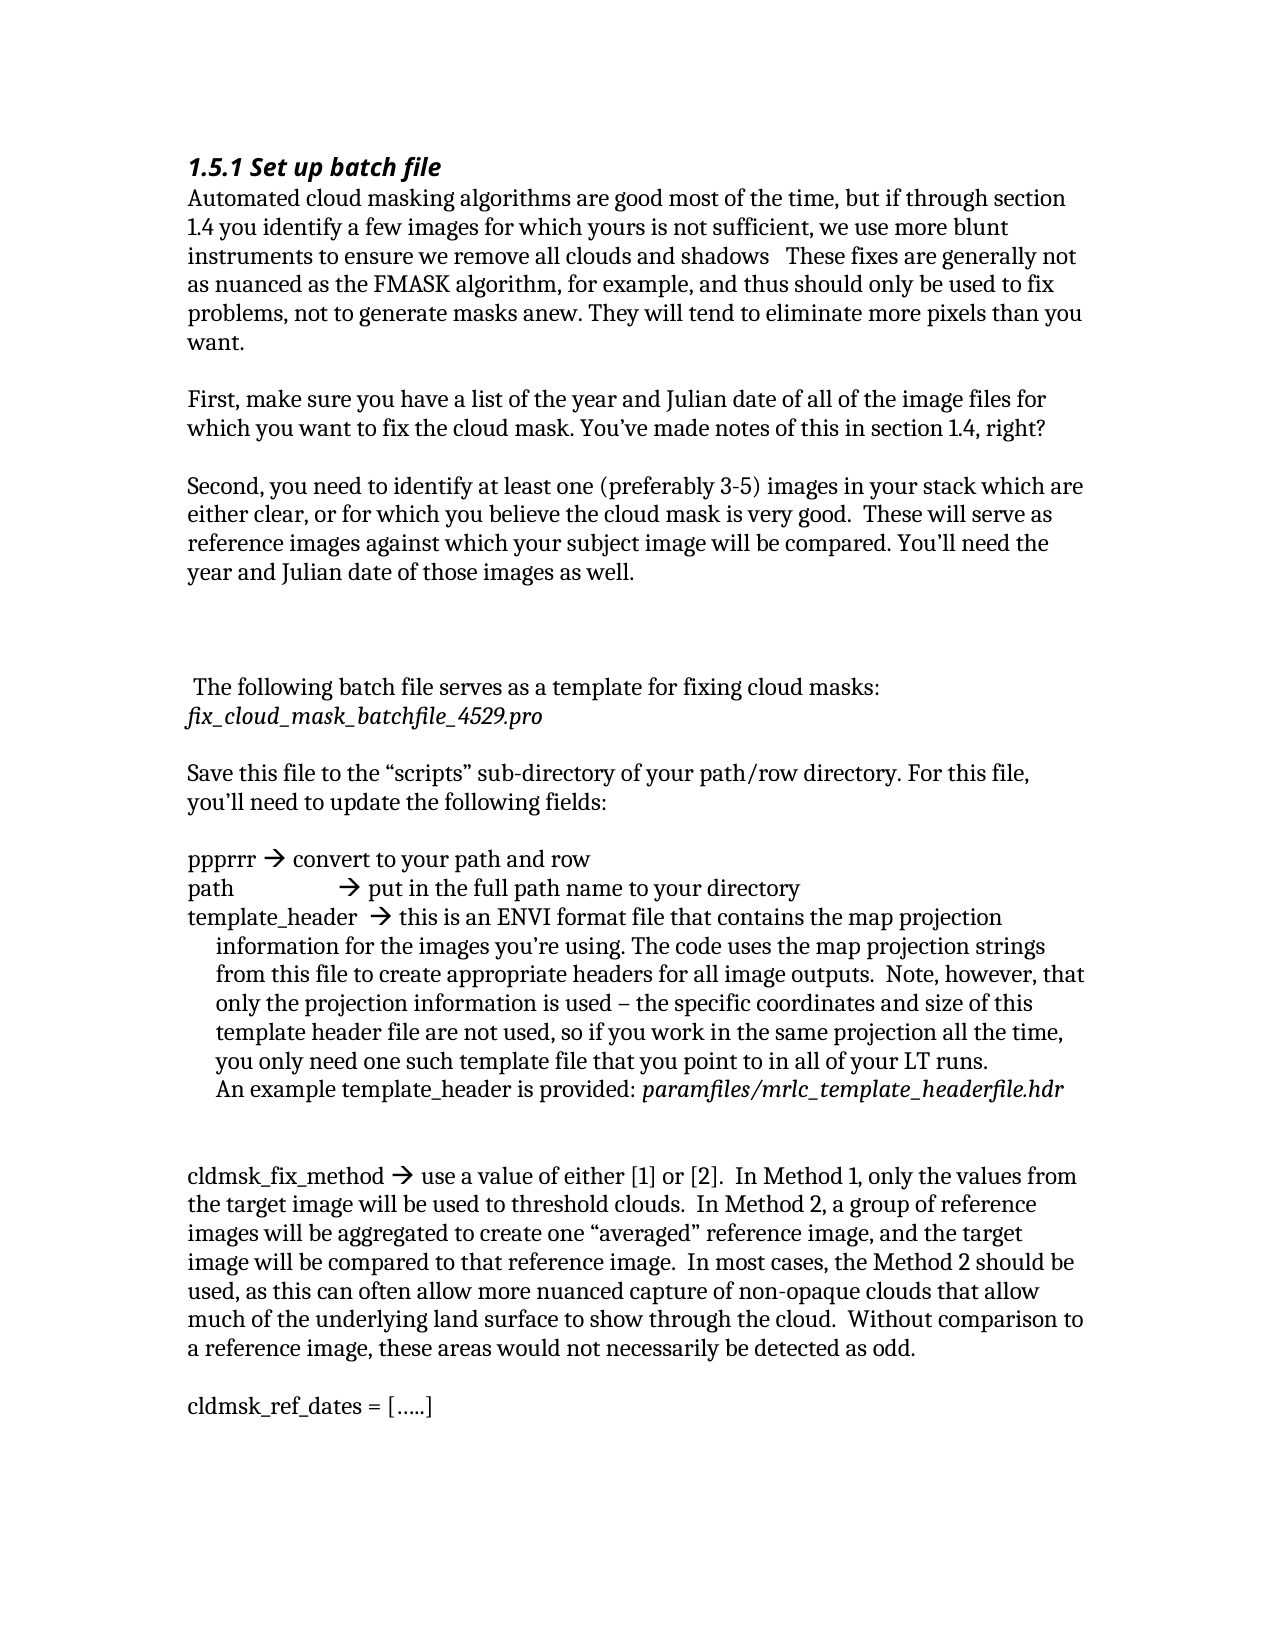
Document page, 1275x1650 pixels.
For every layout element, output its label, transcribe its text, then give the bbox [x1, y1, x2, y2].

text An example template_header is provided: paramfiles/mrlc_template_headerfile.hdr [216, 1075, 1087, 1104]
text template_header this is an ENVI format file that contains the map projection information for the images you’re using. The code uses the map projection strings from this file to create appropriate headers for all image outputs. Note, however, that only the projection information is used – the specific coordinates and size of this template header file are not used, so if you work in the same projection all the time, you only need one such template file that you point to in all of your LT runs. [187, 903, 1087, 1075]
subtitle 1.5.1 Set up batch file [187, 150, 1087, 184]
text ppprrr convert to your path and row [187, 845, 1087, 874]
text Save this file to the “scripts” sub-directory of your path/row directory. For this file, you’ll need to update the following fields: [187, 759, 1087, 817]
text cldmsk_fix_method use a value of either [1] or [2]. In Method 1, only the values from the target image will be used to threshold clouds. In Method 2, a group of reference images will be aggregated to create one “averaged” reference image, and the target image will be compared to that reference image. In most cases, the Method 2 should be used, as this can often allow more nuanced capture of non-opaque clouds that allow much of the underlying land surface to show through the cloud. Without comparison to a reference image, these areas would not necessarily be detected as odd. [187, 1162, 1087, 1363]
text The following batch file serves as a template for fixing cloud masks: fix_cloud_mask_batchfile_4529.pro [187, 673, 1087, 730]
text cldmsk_ref_dates = […..] [187, 1392, 1087, 1420]
text Automated cloud masking algorithms are good most of the time, but if through section 1.4 you identify a few images for which yours is not sufficient, we use more blunt instruments to ensure we remove all clouds and shadows These fixes are generally not as nuanced as the FMASK algorithm, for example, and thus should only be used to fix problems, not to generate masks anew. They will tend to eliminate more pixels than you want. [187, 184, 1087, 357]
text path put in the full path name to your directory [187, 874, 1087, 903]
text Second, you need to identify at least one (preferably 3-5) images in your stack which are either clear, or for which you believe the cloud mask is very good. These will serve as reference images against which your subject image will be compared. You’ll need the year and Julian date of those images as well. [187, 472, 1087, 587]
text First, make sure you have a list of the year and Julian date of all of the image files for which you want to fix the cloud mask. You’ve made notes of this in section 1.4, right? [187, 385, 1087, 443]
